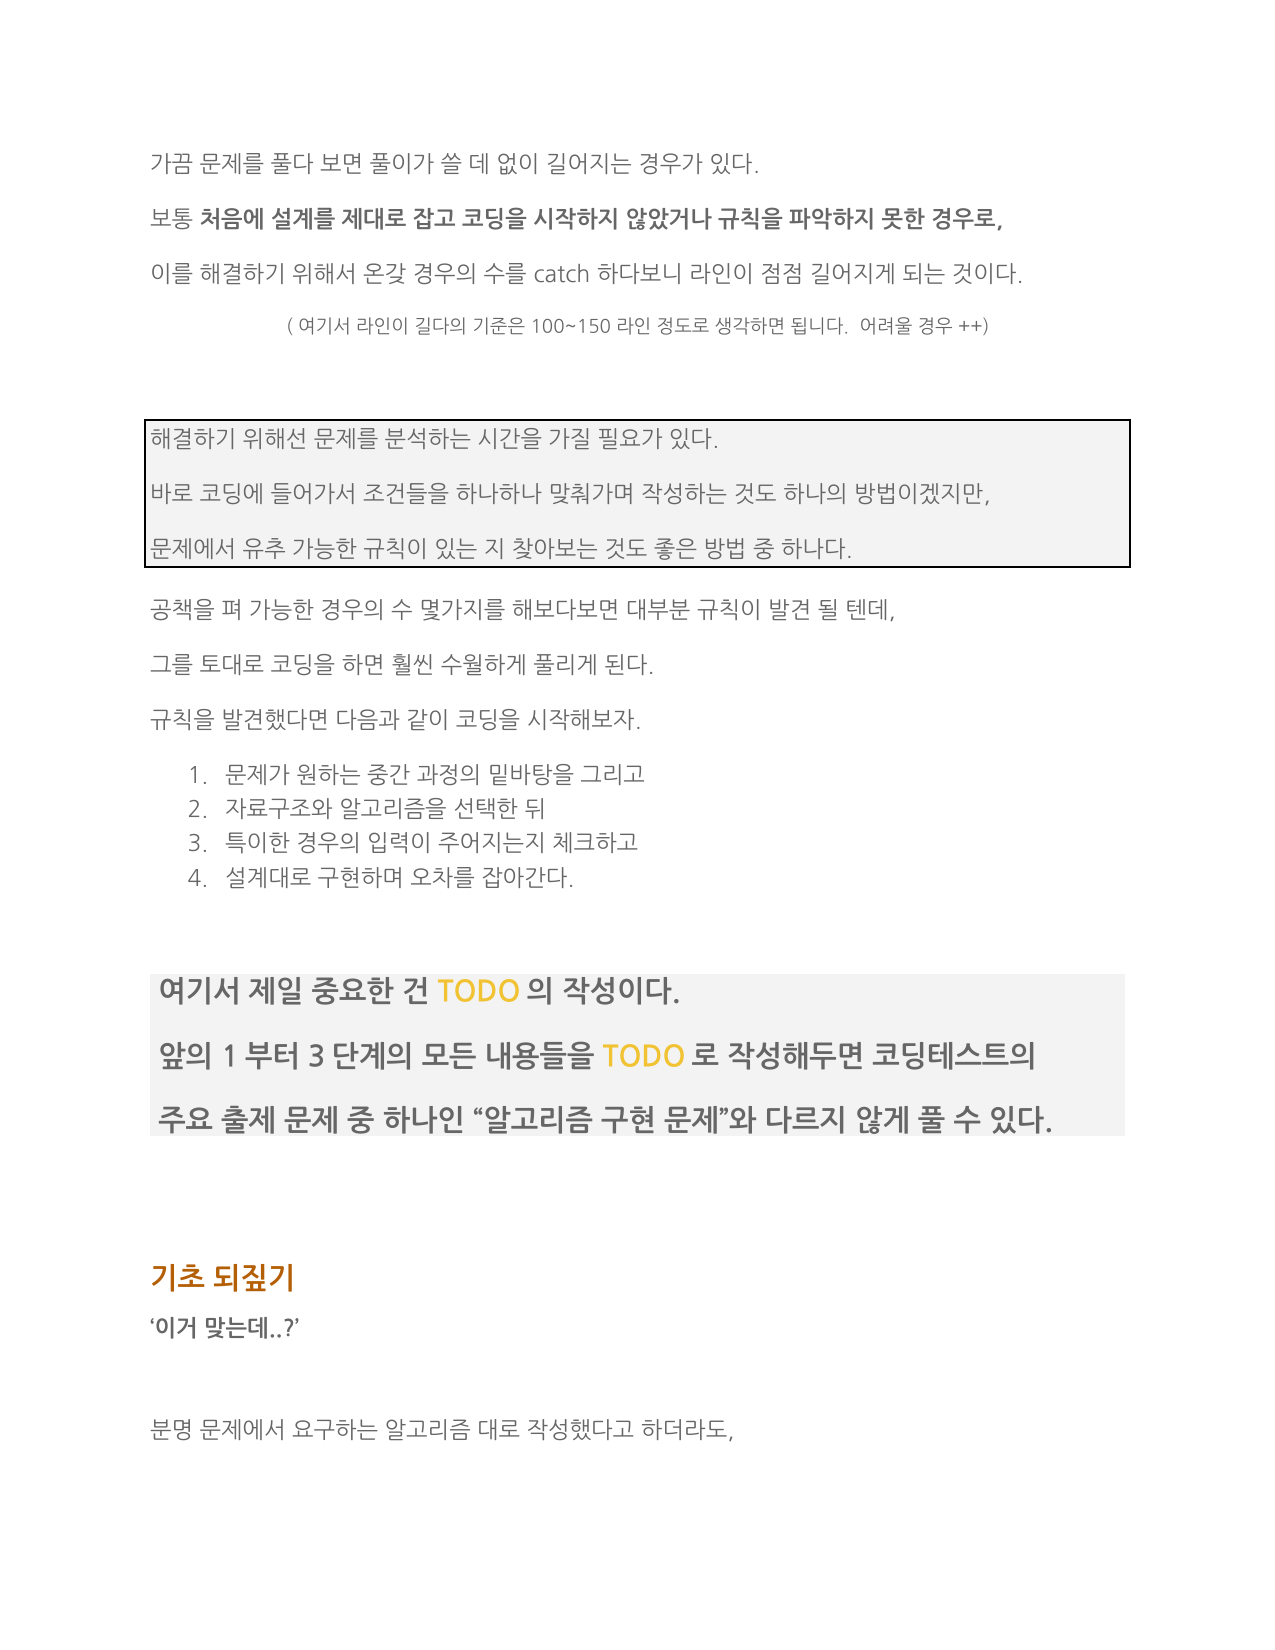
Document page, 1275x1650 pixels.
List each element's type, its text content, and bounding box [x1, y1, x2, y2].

list 자료구조와 알고리즘을 선택한 뒤 [187, 796, 1125, 822]
text 바로 코딩에 들어가서 조건들을 하나하나 맞춰가며 작성하는 것도 하나의 방법이겠지만, [146, 474, 1129, 506]
text 공책을 펴 가능한 경우의 수 몇가지를 해보다보면 대부분 규칙이 발견 될 텐데, [150, 596, 1125, 623]
text 분명 문제에서 요구하는 알고리즘 대로 작성했다고 하더라도, [150, 1417, 1125, 1443]
text ‘이거 맞는데..?’ [150, 1314, 1125, 1341]
text 그를 토대로 코딩을 하면 훨씬 수월하게 풀리게 된다. [150, 651, 1125, 678]
list 특이한 경우의 입력이 주어지는지 체크하고 [187, 830, 1125, 856]
text 규칙을 발견했다면 다음과 같이 코딩을 시작해보자. [150, 706, 1125, 733]
text 해결하기 위해선 문제를 분석하는 시간을 가질 필요가 있다. [146, 421, 1129, 451]
text 주요 출제 문제 중 하나인 “알고리즘 구현 문제”와 다르지 않게 풀 수 있다. [150, 1103, 1125, 1136]
text 보통 처음에 설계를 제대로 잡고 코딩을 시작하지 않았거나 규칙을 파악하지 못한 경우로, [150, 205, 1125, 231]
text 앞의 1부터 3단계의 모든 내용들을 TODO로 작성해두면 코딩테스트의 [150, 1038, 1125, 1072]
text 문제에서 유추 가능한 규칙이 있는 지 찾아보는 것도 좋은 방법 중 하나다. [146, 529, 1129, 566]
list 설계대로 구현하며 오차를 잡아간다. [187, 864, 1125, 890]
text 가끔 문제를 풀다 보면 풀이가 쓸 데 없이 길어지는 경우가 있다. [150, 150, 1125, 176]
list 문제가 원하는 중간 과정의 밑바탕을 그리고 [187, 761, 1125, 788]
subtitle 기초 되짚기 [150, 1260, 1125, 1294]
text 여기서 제일 중요한 건 TODO의 작성이다. [150, 974, 1125, 1007]
text ( 여기서 라인이 길다의 기준은 100~150 라인 정도로 생각하면 됩니다. 어려울 경우 ++) [150, 315, 1125, 337]
text 이를 해결하기 위해서 온갖 경우의 수를 catch 하다보니 라인이 점점 길어지게 되는 것이다. [150, 260, 1125, 286]
